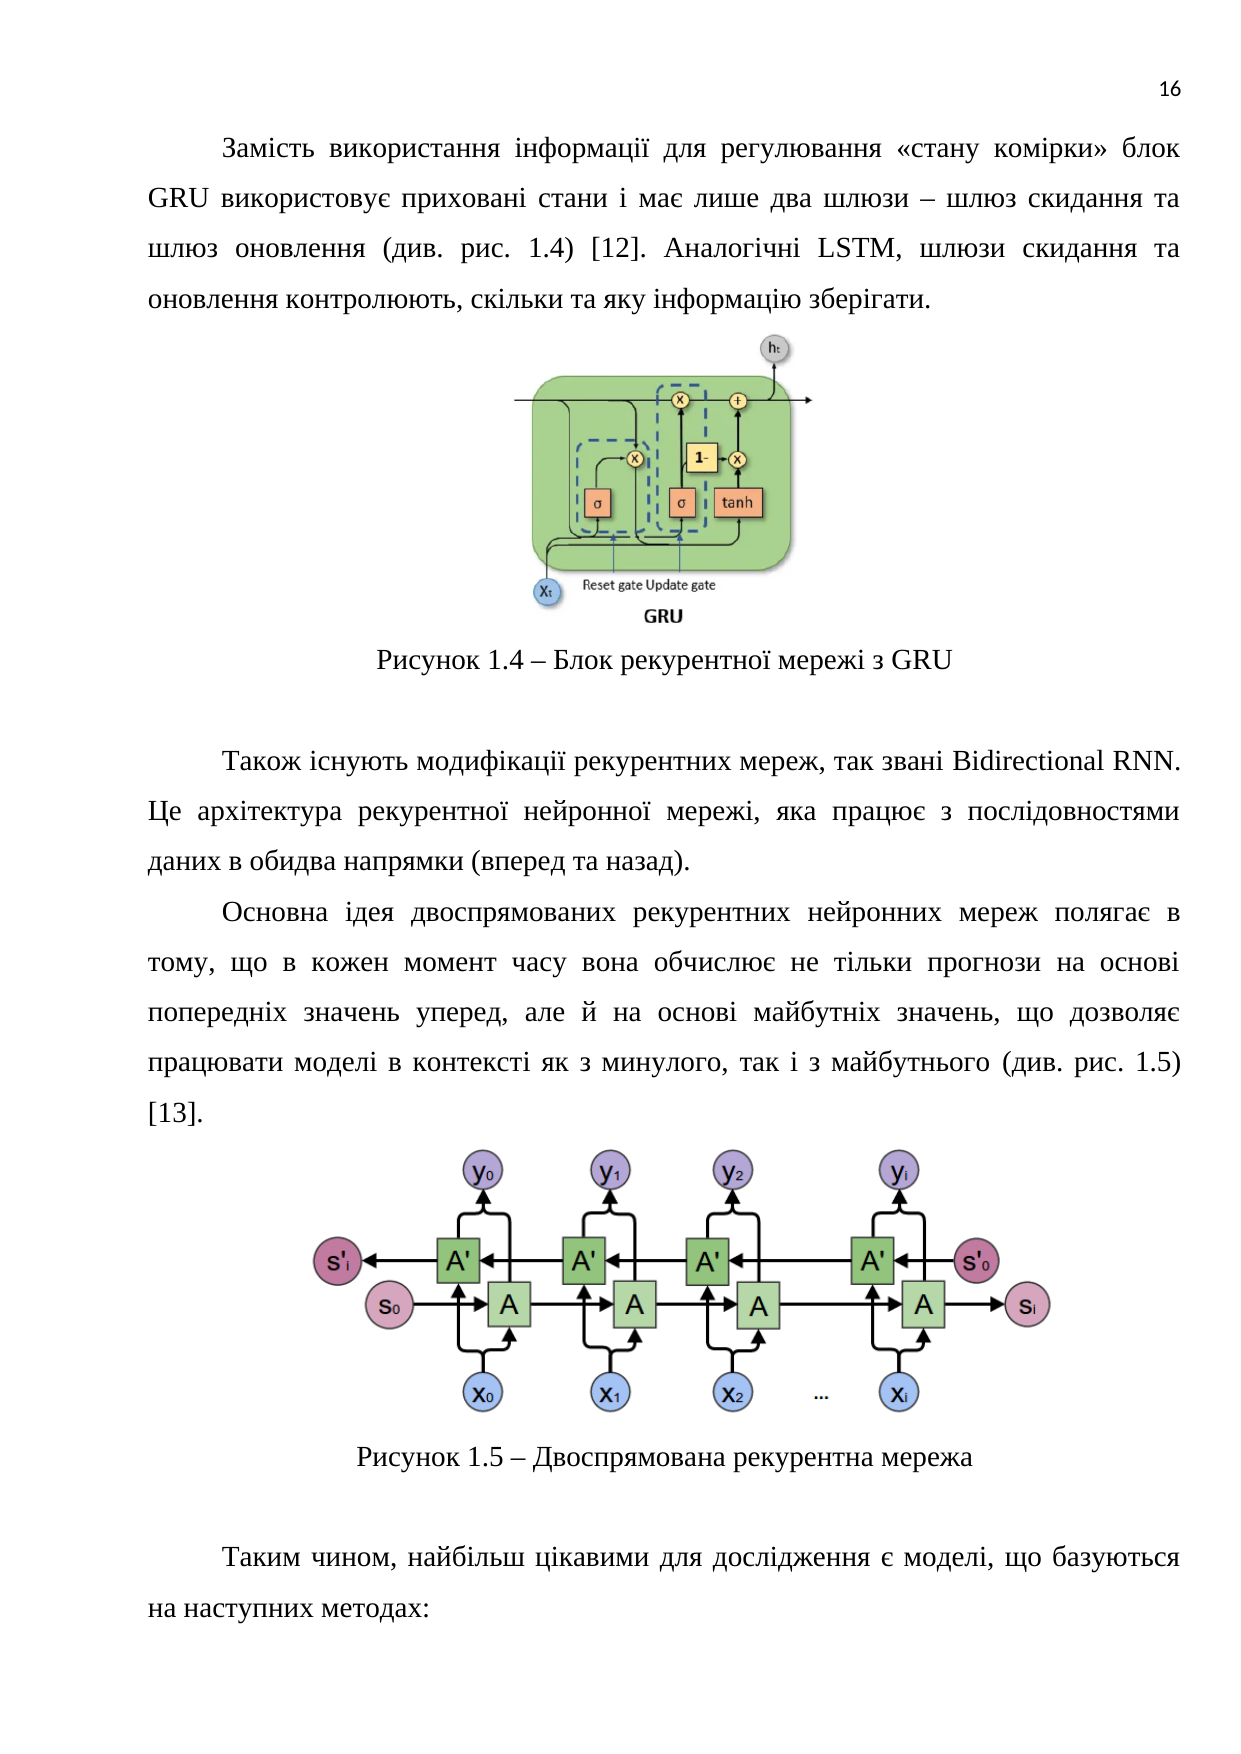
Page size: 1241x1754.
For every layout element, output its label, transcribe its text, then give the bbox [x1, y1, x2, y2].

list Рисунок 1.5 – Двоспрямована рекурентна мережа [148, 1439, 1181, 1472]
list Основна ідея двоспрямованих рекурентних нейронних мереж полягає в тому, що в кожен момент часу вона обчислює не тільки прогнози на основі попередніх значень уперед, але й на основі майбутніх значень, що дозволяє працювати моделі в контексті як з минулого, так і з майбутнього (див. рис. 1.5) [13]. [148, 894, 1181, 1128]
text Замість використання інформації для регулювання «стану комірки» блок GRU використовує приховані стани і має лише два шлюзи – шлюз скидання та шлюз оновлення (див. рис. 1.4) [12]. Аналогічні LSTM, шлюзи скидання та оновлення контролюють, скільки та яку інформацію зберігати. [148, 130, 1181, 314]
list Таким чином, найбільш цікавими для дослідження є моделі, що базуються на наступних методах: [148, 1539, 1181, 1623]
text Рисунок 1.4 – Блок рекурентної мережі з GRU [148, 642, 1181, 676]
picture [268, 1145, 1060, 1425]
list Також існують модифікації рекурентних мереж, так звані Bidirectional RNN. Це архітектура рекурентної нейронної мережі, яка працює з послідовностями даних в обидва напрямки (вперед та назад). [148, 743, 1181, 877]
picture [507, 331, 822, 629]
